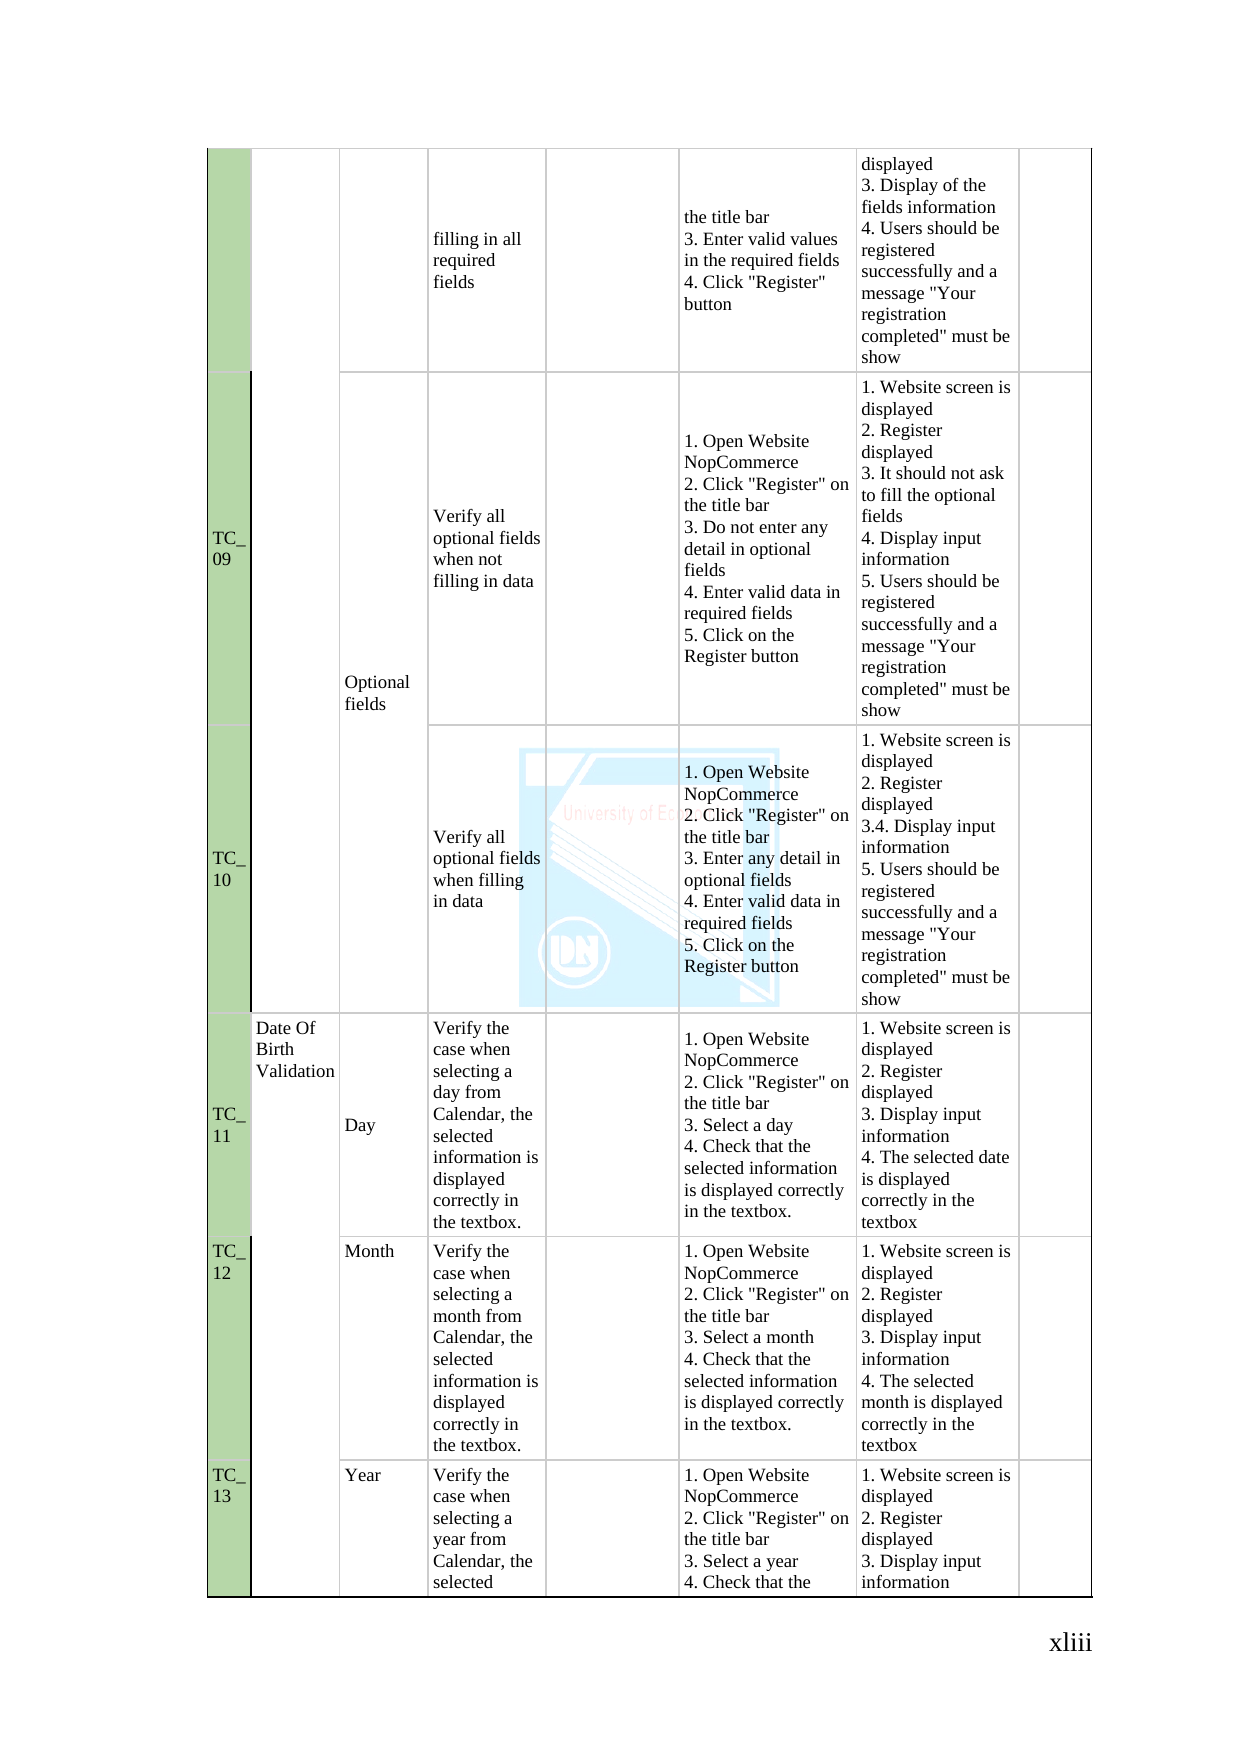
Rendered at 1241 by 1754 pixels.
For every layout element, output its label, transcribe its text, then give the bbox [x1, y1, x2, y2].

table_cell [547, 1461, 678, 1596]
table_cell Verify all optional fields when filling in data [429, 726, 545, 1012]
table_cell Date Of Birth Validation [252, 1014, 339, 1596]
table_cell 1. Website screen is displayed 2. Register displayed 3. It should not ask to fill the optional fields 4. Display input information 5. Users should be registered successfully and a message "Your registration completed" must be show [857, 373, 1018, 724]
table_cell TC_08 [208, 149, 250, 371]
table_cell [680, 1461, 856, 1596]
table_cell 1. Open Website NopCommerce 2. Click "Register" on the title bar 3. Enter any detail in optional fields 4. Enter valid data in required fields 5. Click on the Register button [680, 726, 856, 1012]
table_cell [429, 1461, 545, 1596]
table_cell [1020, 149, 1091, 371]
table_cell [429, 149, 545, 371]
table_cell Verify the case when selecting a month from Calendar, the selected information is displayed correctly in the textbox. [429, 1237, 545, 1459]
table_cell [857, 149, 1018, 371]
table_cell TC_12 [208, 1237, 250, 1459]
table_cell Day [340, 1014, 427, 1236]
table_cell 1. Website screen is displayed 2. Register displayed 3. Display input information 4. The selected month is displayed correctly in the textbox [857, 1237, 1018, 1459]
table_cell 1. Website screen is displayed 2. Register displayed 3. Display input information 4. The selected date is displayed correctly in the textbox [857, 1014, 1018, 1236]
table_cell 1. Open Website NopCommerce 2. Click "Register" on the title bar 3. Select a month 4. Check that the selected information is displayed correctly in the textbox. [680, 1237, 856, 1459]
table_cell Month [340, 1237, 427, 1459]
table_cell [1020, 1237, 1091, 1459]
table_cell [1020, 373, 1091, 724]
table_cell Optional fields [340, 373, 427, 1012]
table_cell [1020, 1461, 1091, 1596]
table_cell 1. Open Website NopCommerce 2. Click "Register" on the title bar 3. Select a day 4. Check that the selected information is displayed correctly in the textbox. [680, 1014, 856, 1236]
table_cell Verify all optional fields when not filling in data [429, 373, 545, 724]
table_cell [547, 1014, 678, 1236]
table_cell [547, 373, 678, 724]
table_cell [857, 1461, 1018, 1596]
table_cell Verify the case when selecting a day from Calendar, the selected information is displayed correctly in the textbox. [429, 1014, 545, 1236]
table_cell TC_13 [208, 1461, 250, 1596]
table_cell [547, 149, 678, 371]
table_cell 1. Website screen is displayed 2. Register displayed 3.4. Display input information 5. Users should be registered successfully and a message "Your registration completed" must be show [857, 726, 1018, 1012]
table_cell TC_09 [208, 373, 250, 724]
table_cell TC_11 [208, 1014, 250, 1236]
table_cell [1020, 726, 1091, 1012]
table_cell 1. Open Website NopCommerce 2. Click "Register" on the title bar 3. Do not enter any detail in optional fields 4. Enter valid data in required fields 5. Click on the Register button [680, 373, 856, 724]
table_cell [680, 149, 856, 371]
table_cell [547, 726, 678, 1012]
table_cell Year [340, 1461, 427, 1596]
table_cell [1020, 1014, 1091, 1236]
table_cell [547, 1237, 678, 1459]
table_cell TC_10 [208, 726, 250, 1012]
